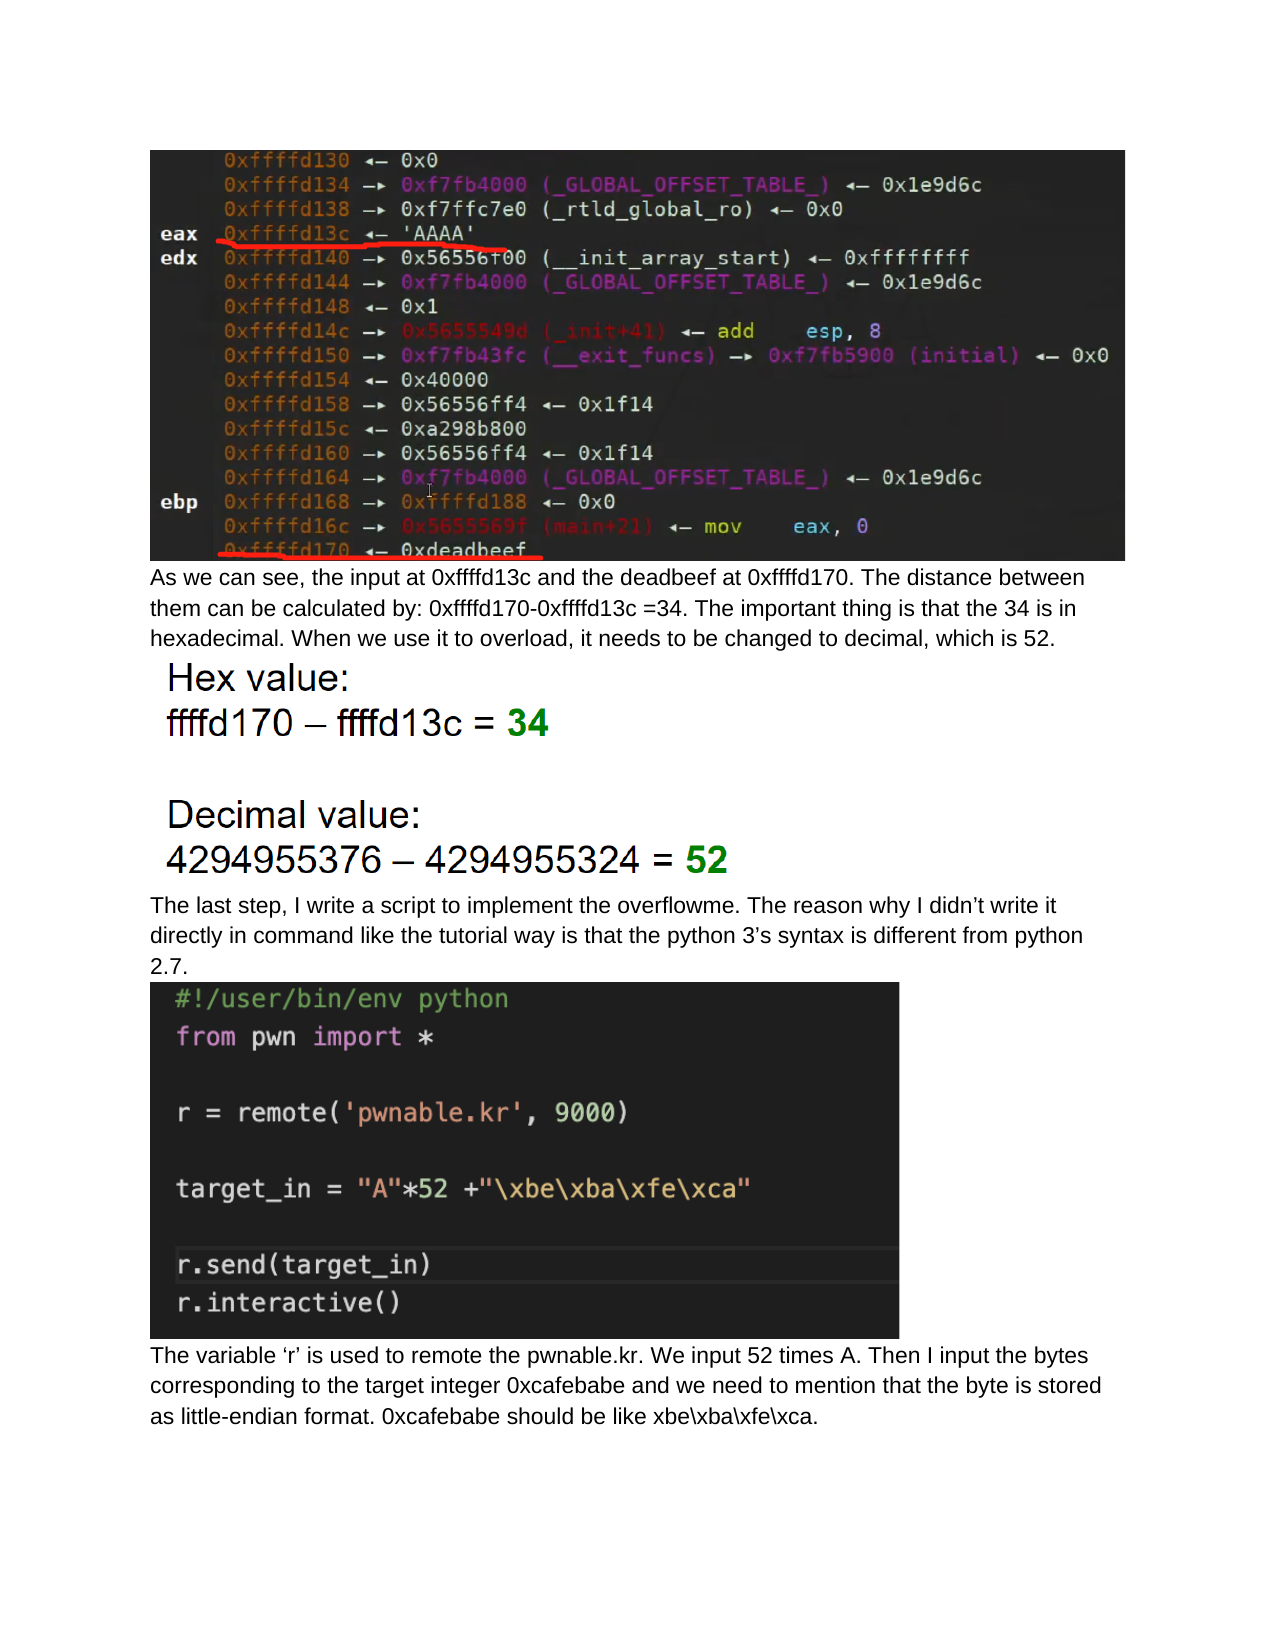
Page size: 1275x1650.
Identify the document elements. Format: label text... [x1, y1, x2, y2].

text As we can see, the input at 0xffffd13c and the deadbeef at 0xffffd170. The distance between them can be calculated by: 0xffffd170-0xffffd13c =34. The important thing is that the 34 is in hexadecimal. When we use it to overload, it needs to be changed to decimal, which is 52. [150, 564, 1125, 651]
text The last step, I write a script to implement the overflowme. The reason why I didn’t write it directly in command like the tutorial way is that the python 3’s syntax is different from python 2.7. [150, 892, 1125, 979]
picture [150, 655, 934, 889]
text The variable ‘r’ is used to remote the pwnable.kr. We input 52 times A. Then I input the bytes corresponding to the target integer 0xcafebabe and we need to mention that the byte is stored as little-endian format. 0xcafebabe should be like xbe\xba\xfe\xca. [150, 1342, 1125, 1429]
picture [150, 150, 1125, 561]
picture [150, 982, 900, 1339]
